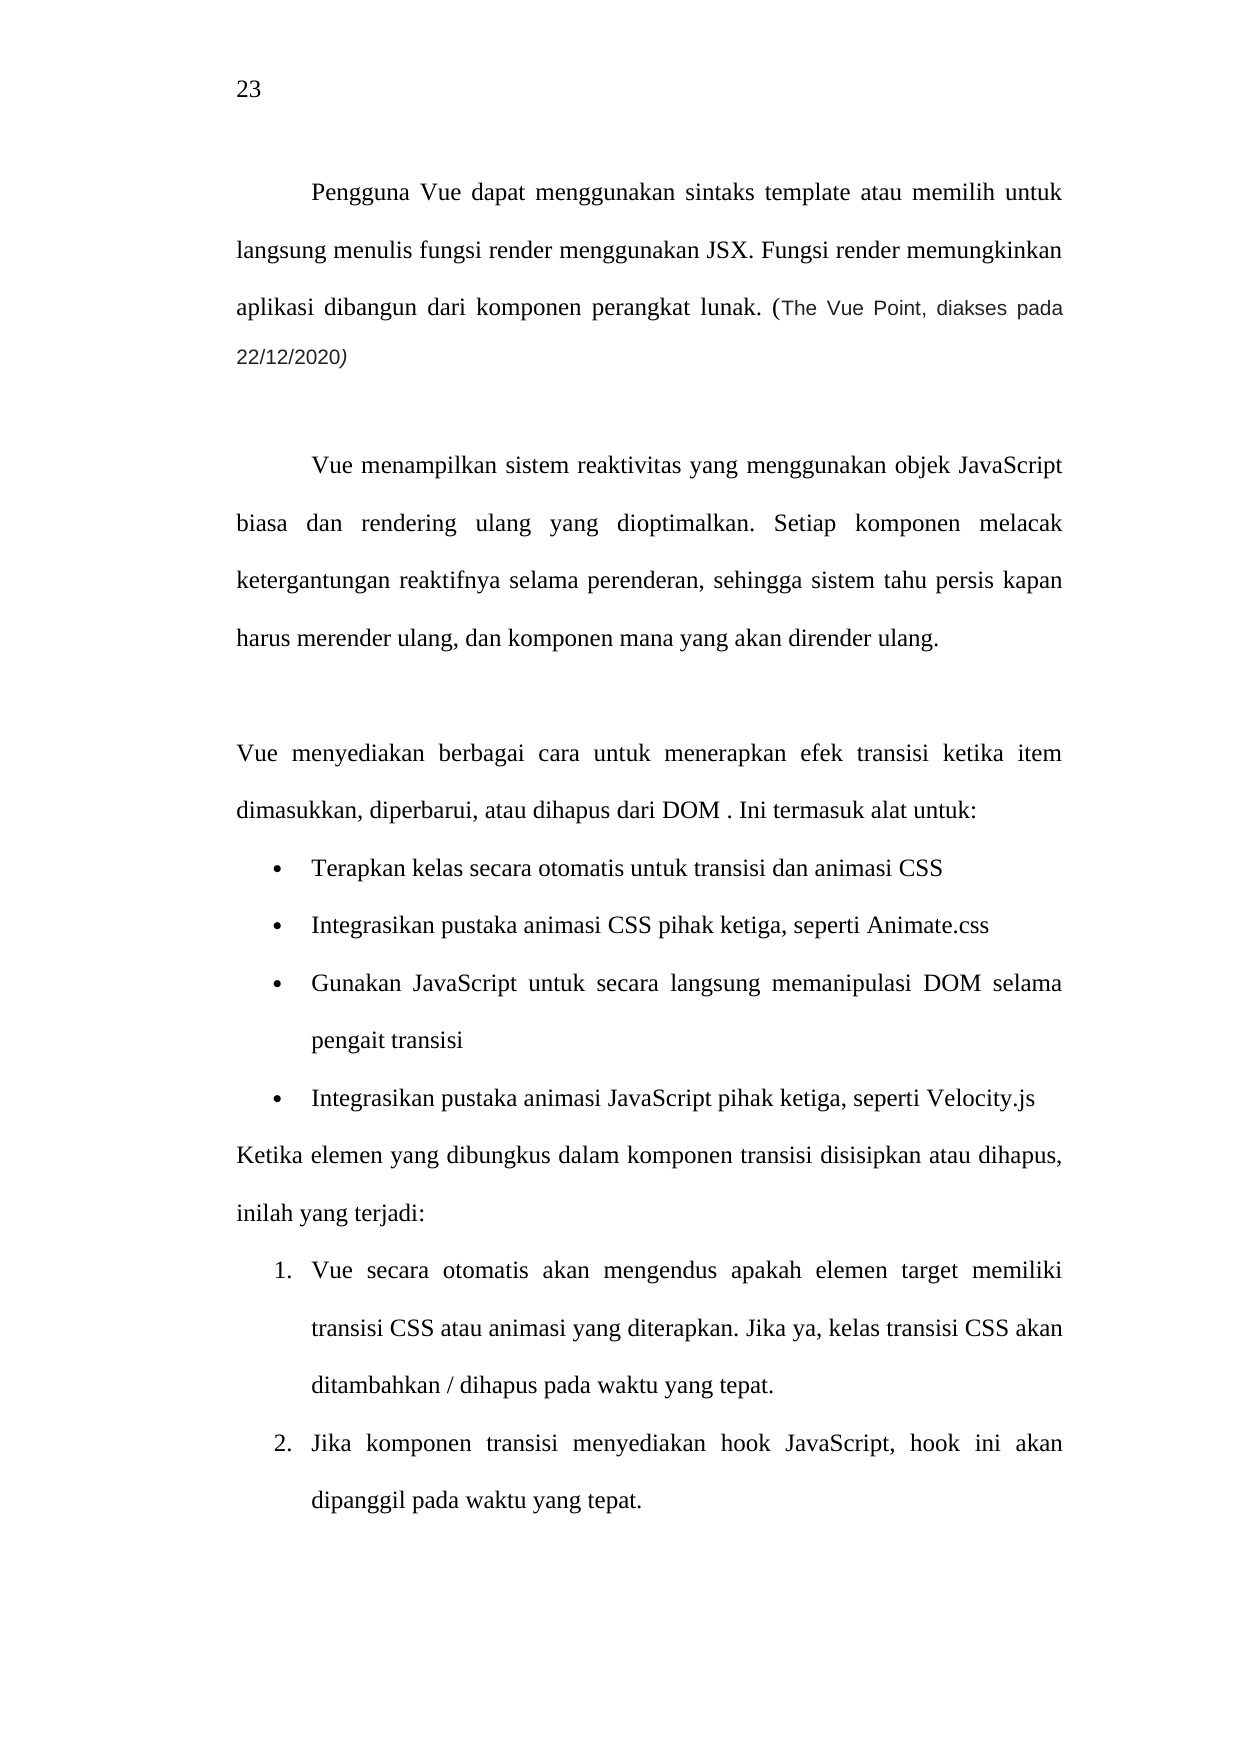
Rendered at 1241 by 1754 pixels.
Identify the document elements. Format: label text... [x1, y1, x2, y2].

text Vue menyediakan berbagai cara untuk menerapkan efek transisi ketika item dimasukkan, diperbarui, atau dihapus dari DOM . Ini termasuk alat untuk: [236, 738, 1063, 824]
text Ketika elemen yang dibungkus dalam komponen transisi disisipkan atau dihapus, inilah yang terjadi: [236, 1140, 1063, 1227]
list Vue secara otomatis akan mengendus apakah elemen target memiliki transisi CSS atau animasi yang diterapkan. Jika ya, kelas transisi CSS akan ditambahkan / dihapus pada waktu yang tepat. [274, 1255, 1063, 1399]
list Jika komponen transisi menyediakan hook JavaScript, hook ini akan dipanggil pada waktu yang tepat. [274, 1428, 1063, 1514]
list Integrasikan pustaka animasi JavaScript pihak ketiga, seperti Velocity.js [274, 1083, 1063, 1112]
text Pengguna Vue dapat menggunakan sintaks template atau memilih untuk langsung menulis fungsi render menggunakan JSX. Fungsi render memungkinkan aplikasi dibangun dari komponen perangkat lunak. (The Vue Point, diakses pada 22/12/2020) [236, 177, 1063, 369]
list Gunakan JavaScript untuk secara langsung memanipulasi DOM selama pengait transisi [274, 968, 1063, 1054]
text Vue menampilkan sistem reaktivitas yang menggunakan objek JavaScript biasa dan rendering ulang yang dioptimalkan. Setiap komponen melacak ketergantungan reaktifnya selama perenderan, sehingga sistem tahu persis kapan harus merender ulang, dan komponen mana yang akan dirender ulang. [236, 450, 1063, 652]
list Integrasikan pustaka animasi CSS pihak ketiga, seperti Animate.css [274, 910, 1063, 939]
list Terapkan kelas secara otomatis untuk transisi dan animasi CSS [274, 853, 1063, 882]
